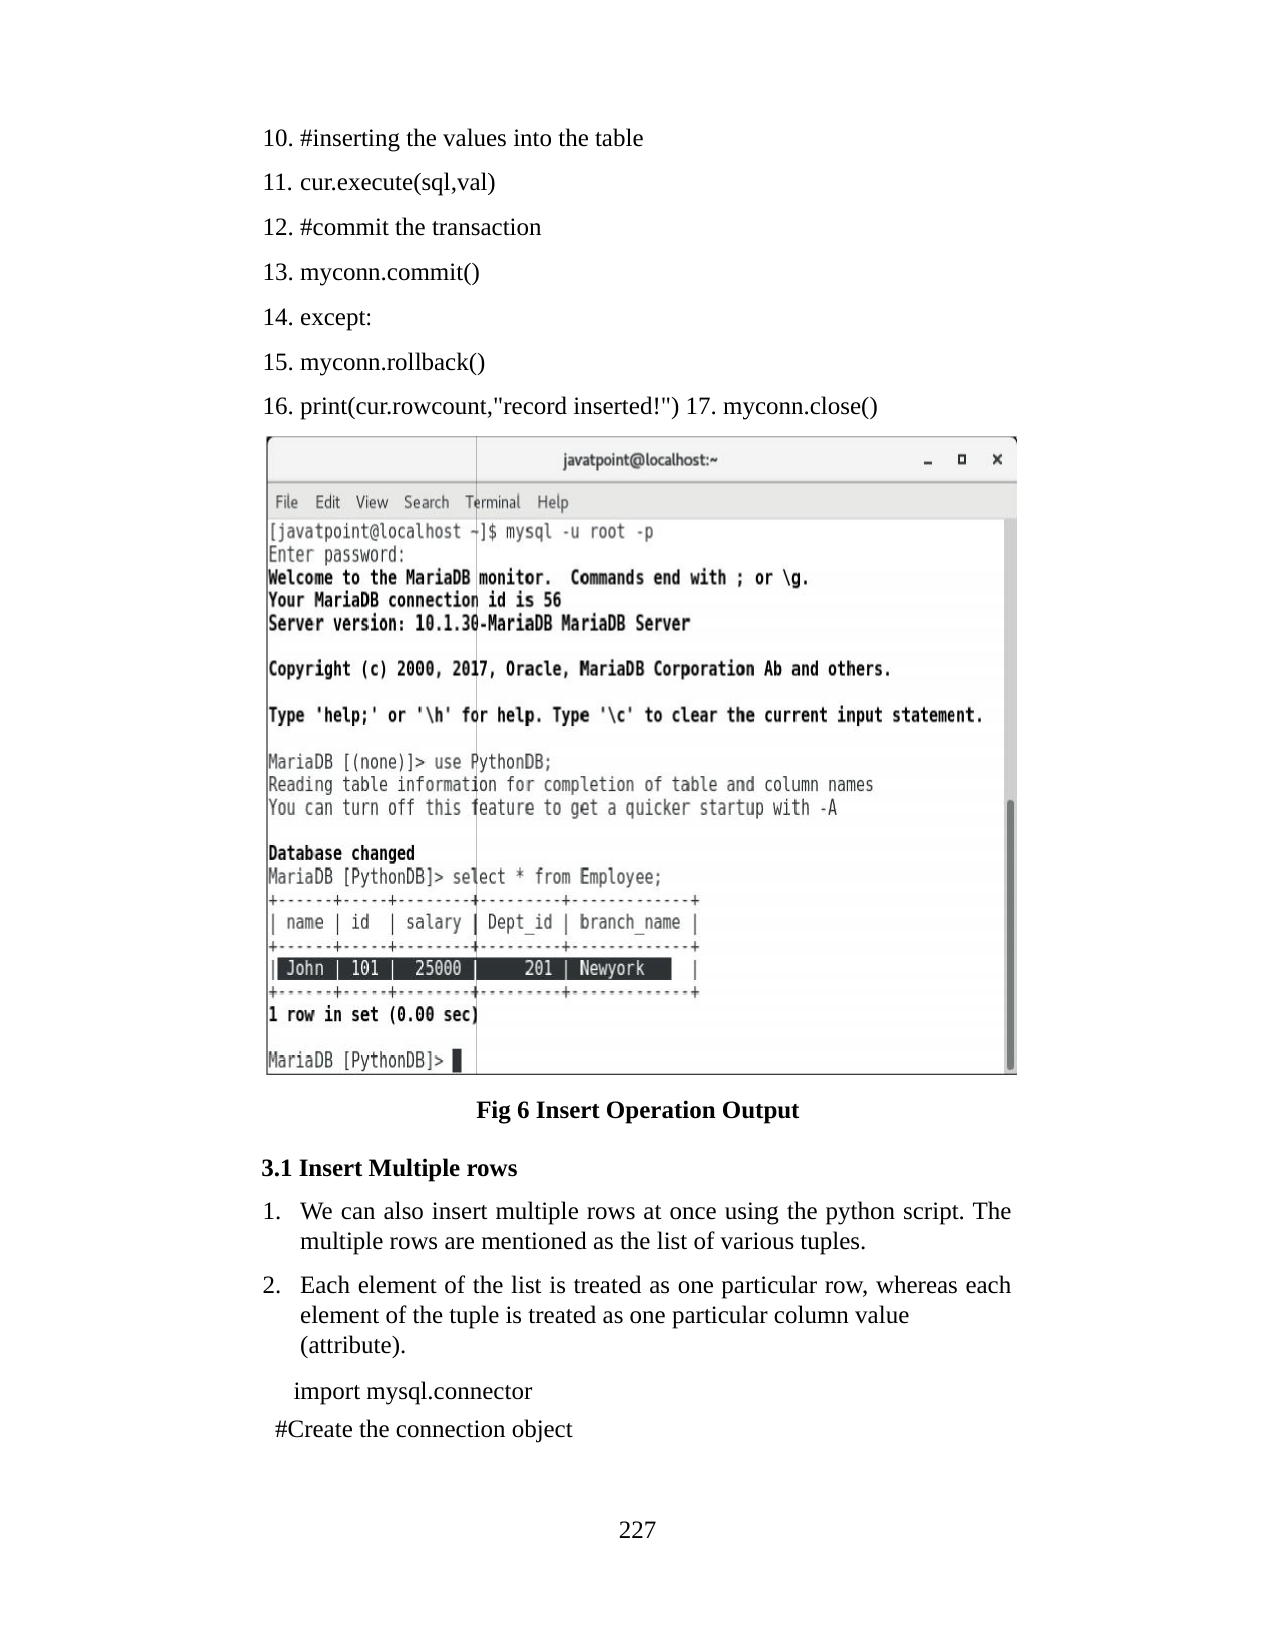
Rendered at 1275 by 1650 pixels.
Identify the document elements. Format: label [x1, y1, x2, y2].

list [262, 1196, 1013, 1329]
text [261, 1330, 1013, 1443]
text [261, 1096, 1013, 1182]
picture [266, 436, 1017, 1075]
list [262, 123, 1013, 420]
